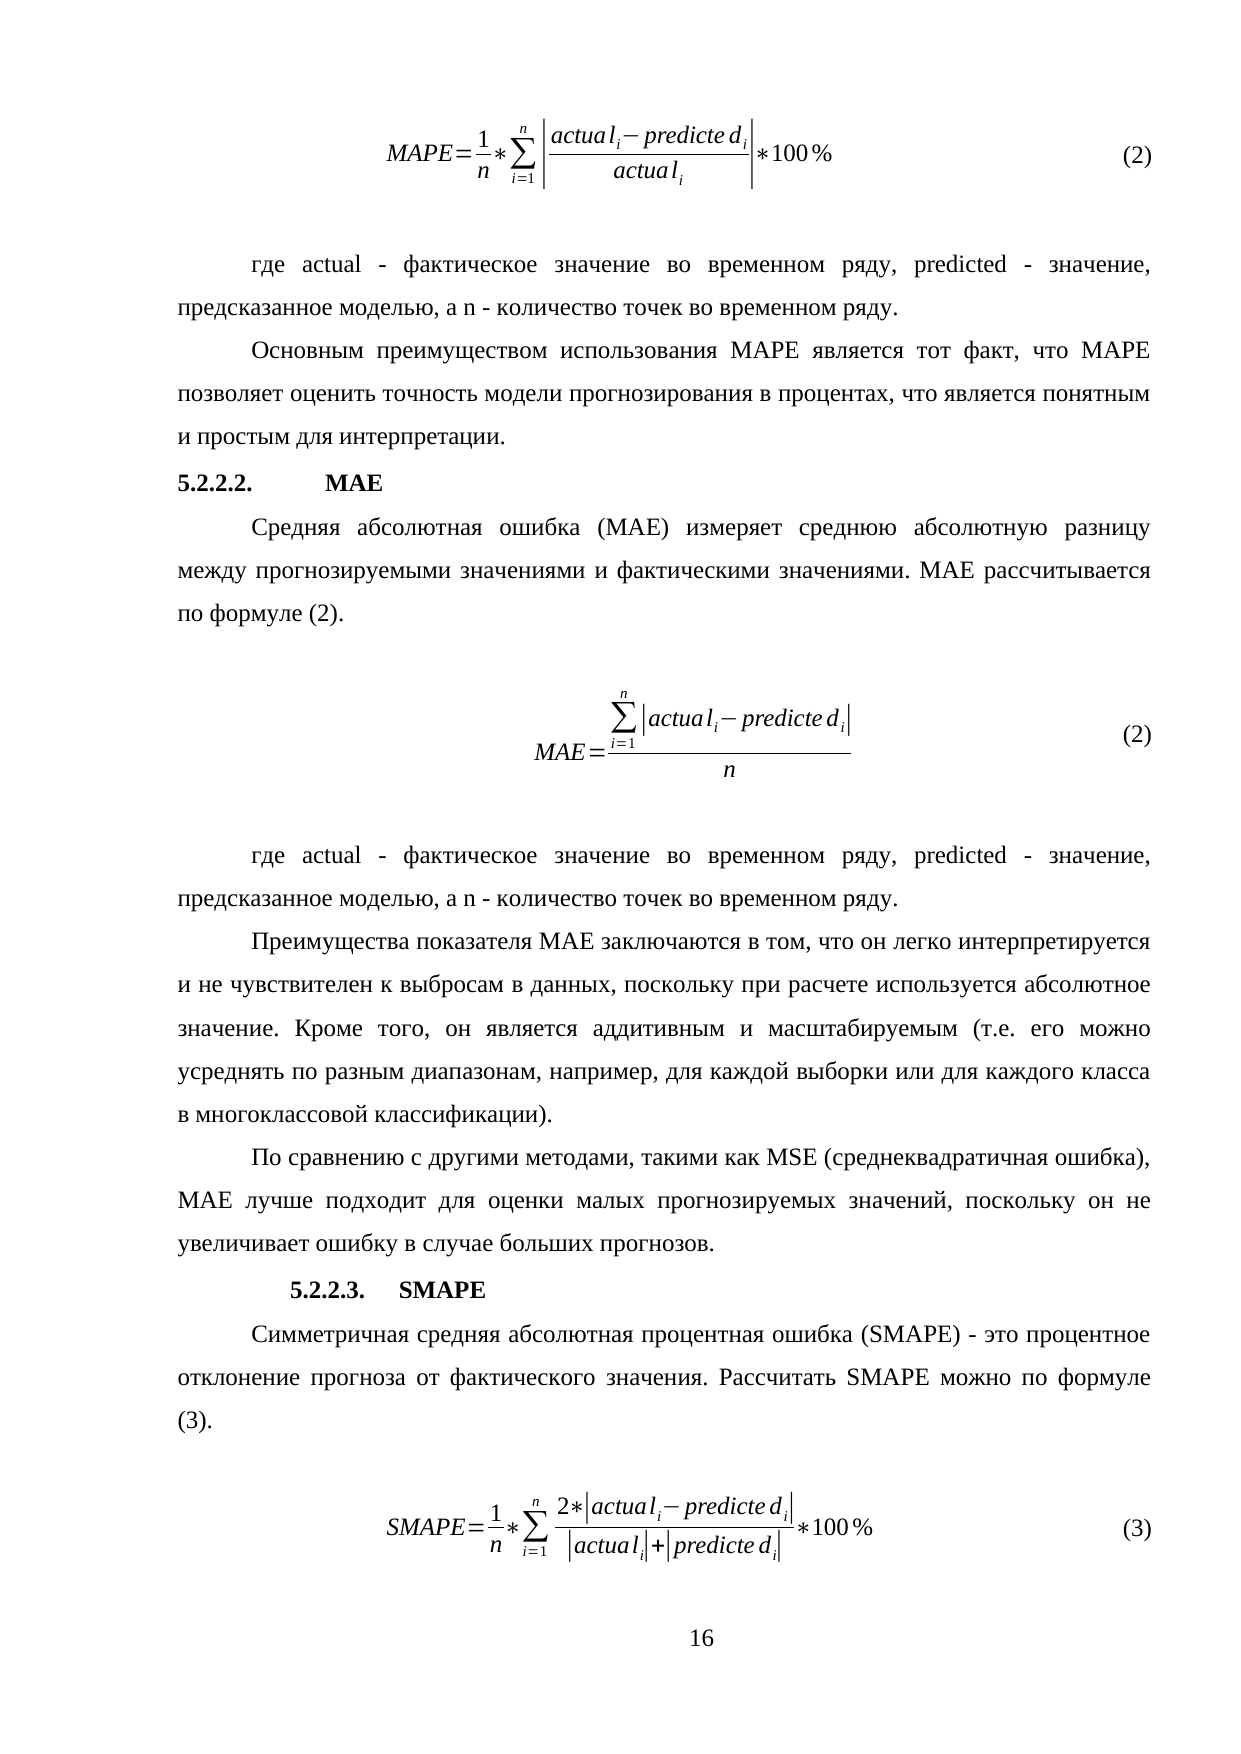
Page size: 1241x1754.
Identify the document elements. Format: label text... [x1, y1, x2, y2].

subtitle SMAPE [290, 1276, 1152, 1304]
text Симметричная средняя абсолютная процентная ошибка (SMAPE) - это процентное отклонение прогноза от фактического значения. Рассчитать SMAPE можно по формуле (3). [177, 1319, 1152, 1434]
text (2) [177, 118, 1152, 191]
text Основным преимуществом использования MAPE является тот факт, что MAPE позволяет оценить точность модели прогнозирования в процентах, что является понятным и простым для интерпретации. [177, 335, 1152, 450]
text где actual - фактическое значение во временном ряду, predicted - значение, предсказанное моделью, а n - количество точек во временном ряду. [177, 249, 1152, 321]
text Средняя абсолютная ошибка (MAE) измеряет среднюю абсолютную разницу между прогнозируемыми значениями и фактическими значениями. MAE рассчитывается по формуле (2). [177, 512, 1152, 627]
subtitle MAE [177, 468, 1152, 497]
text (2) [177, 684, 1152, 783]
text (3) [177, 1491, 1152, 1564]
text где actual - фактическое значение во временном ряду, predicted - значение, предсказанное моделью, а n - количество точек во временном ряду. [177, 840, 1152, 912]
text По сравнению с другими методами, такими как MSE (среднеквадратичная ошибка), MAE лучше подходит для оценки малых прогнозируемых значений, поскольку он не увеличивает ошибку в случае больших прогнозов. [177, 1142, 1152, 1257]
text Преимущества показателя MAE заключаются в том, что он легко интерпретируется и не чувствителен к выбросам в данных, поскольку при расчете используется абсолютное значение. Кроме того, он является аддитивным и масштабируемым (т.е. его можно усреднять по разным диапазонам, например, для каждой выборки или для каждого класса в многоклассовой классификации). [177, 926, 1152, 1128]
